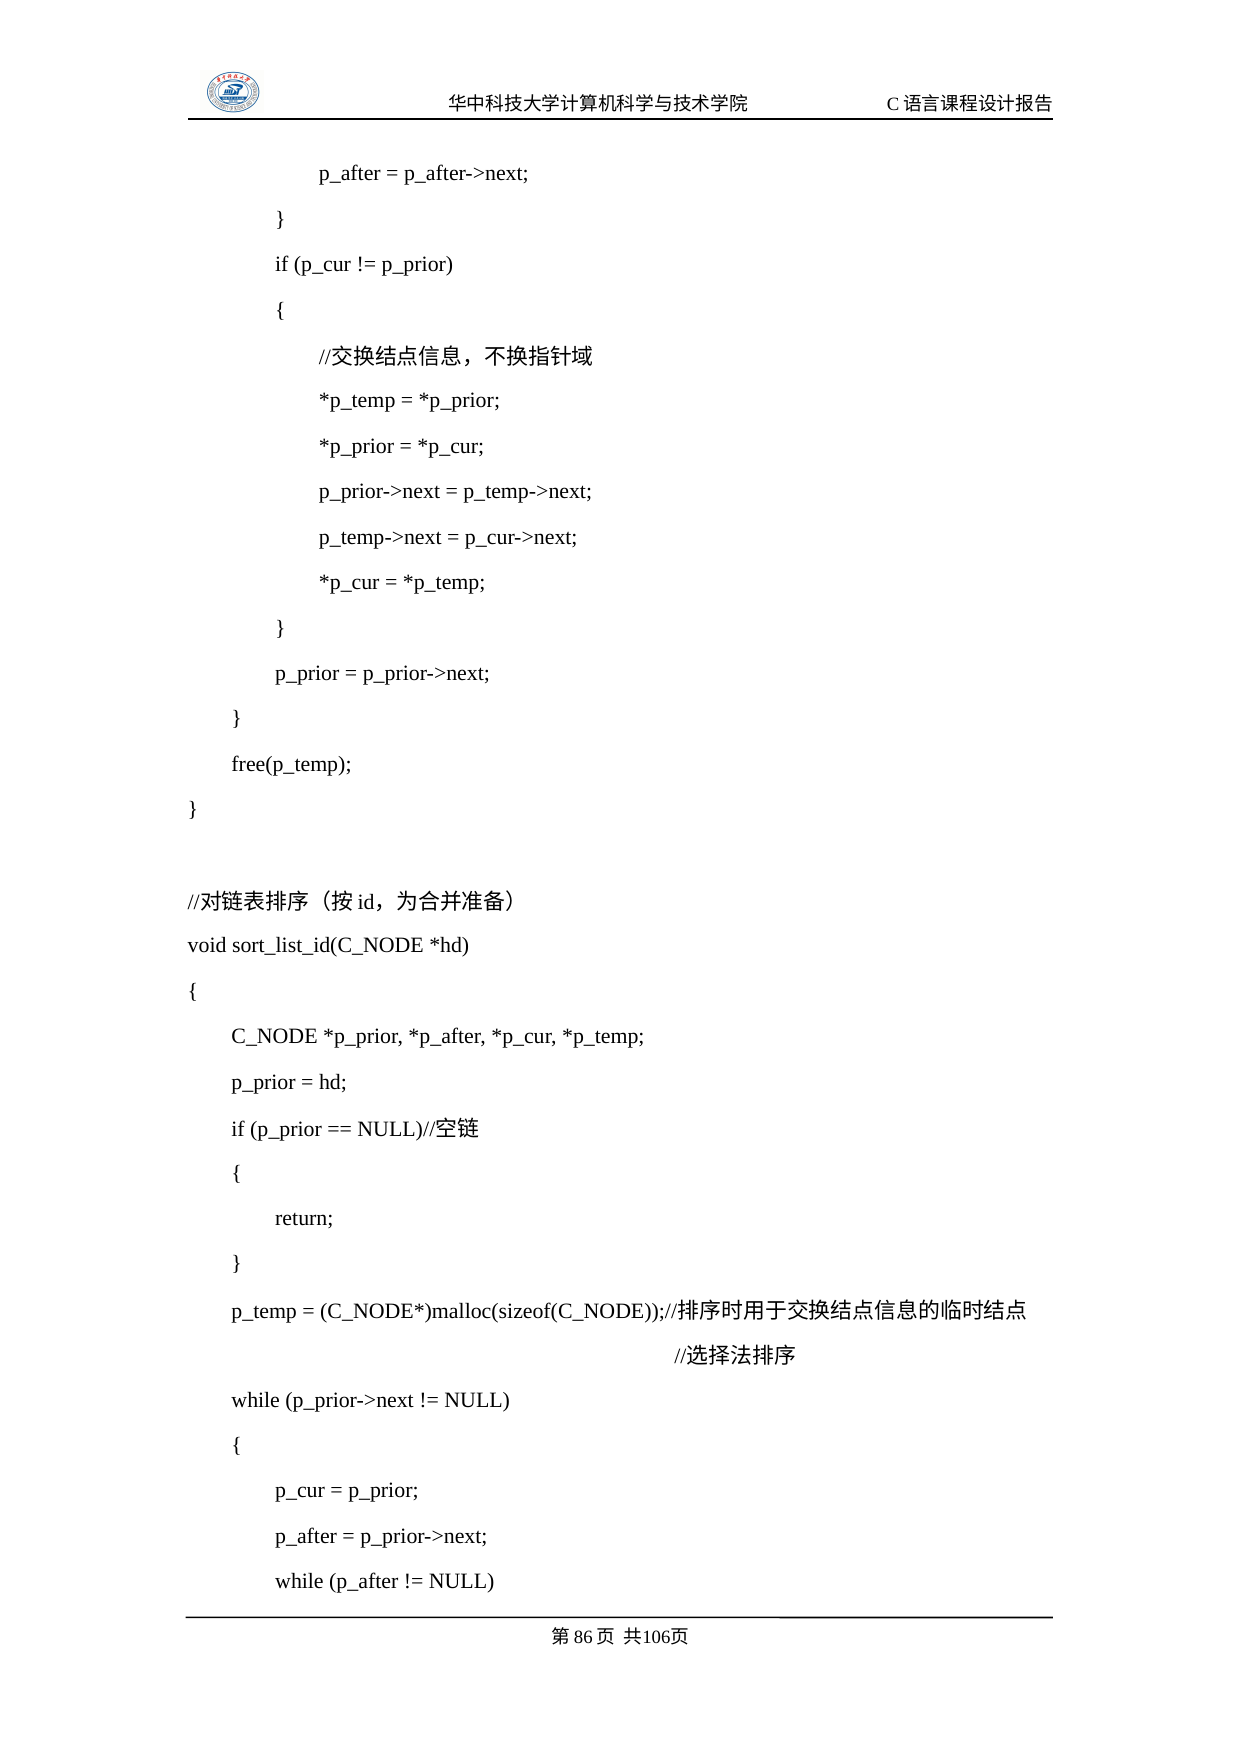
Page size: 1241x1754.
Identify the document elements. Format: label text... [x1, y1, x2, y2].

text } [187, 196, 1053, 241]
text void sort_list_id(C_NODE *hd) [187, 922, 1053, 968]
text p_temp = (C_NODE*)malloc(sizeof(C_NODE));//排序时用于交换结点信息的临时结点 [187, 1286, 1053, 1331]
text { [187, 1422, 1053, 1467]
text p_prior->next = p_temp->next; [187, 468, 1053, 514]
text { [187, 968, 1053, 1013]
text if (p_cur != p_prior) [187, 241, 1053, 287]
text } [187, 695, 1053, 741]
text p_prior = hd; [187, 1059, 1053, 1104]
text //选择法排序 [187, 1331, 1053, 1377]
text C_NODE *p_prior, *p_after, *p_cur, *p_temp; [187, 1013, 1053, 1059]
text *p_prior = *p_cur; [187, 423, 1053, 468]
text p_after = p_after->next; [187, 150, 1053, 196]
text p_cur = p_prior; [187, 1467, 1053, 1513]
text p_after = p_prior->next; [187, 1513, 1053, 1558]
text p_prior = p_prior->next; [187, 650, 1053, 695]
text } [187, 604, 1053, 650]
text } [187, 786, 1053, 832]
text *p_cur = *p_temp; [187, 559, 1053, 604]
text while (p_after != NULL) [187, 1558, 1053, 1604]
text //对链表排序（按id，为合并准备） [187, 877, 1053, 922]
text if (p_prior == NULL)//空链 [187, 1104, 1053, 1149]
text //交换结点信息，不换指针域 [187, 332, 1053, 377]
text } [187, 1240, 1053, 1286]
text p_temp->next = p_cur->next; [187, 514, 1053, 559]
text { [187, 287, 1053, 332]
text *p_temp = *p_prior; [187, 377, 1053, 423]
text while (p_prior->next != NULL) [187, 1377, 1053, 1422]
text { [187, 1149, 1053, 1195]
text return; [187, 1195, 1053, 1240]
text free(p_temp); [187, 741, 1053, 786]
picture [200, 70, 264, 113]
